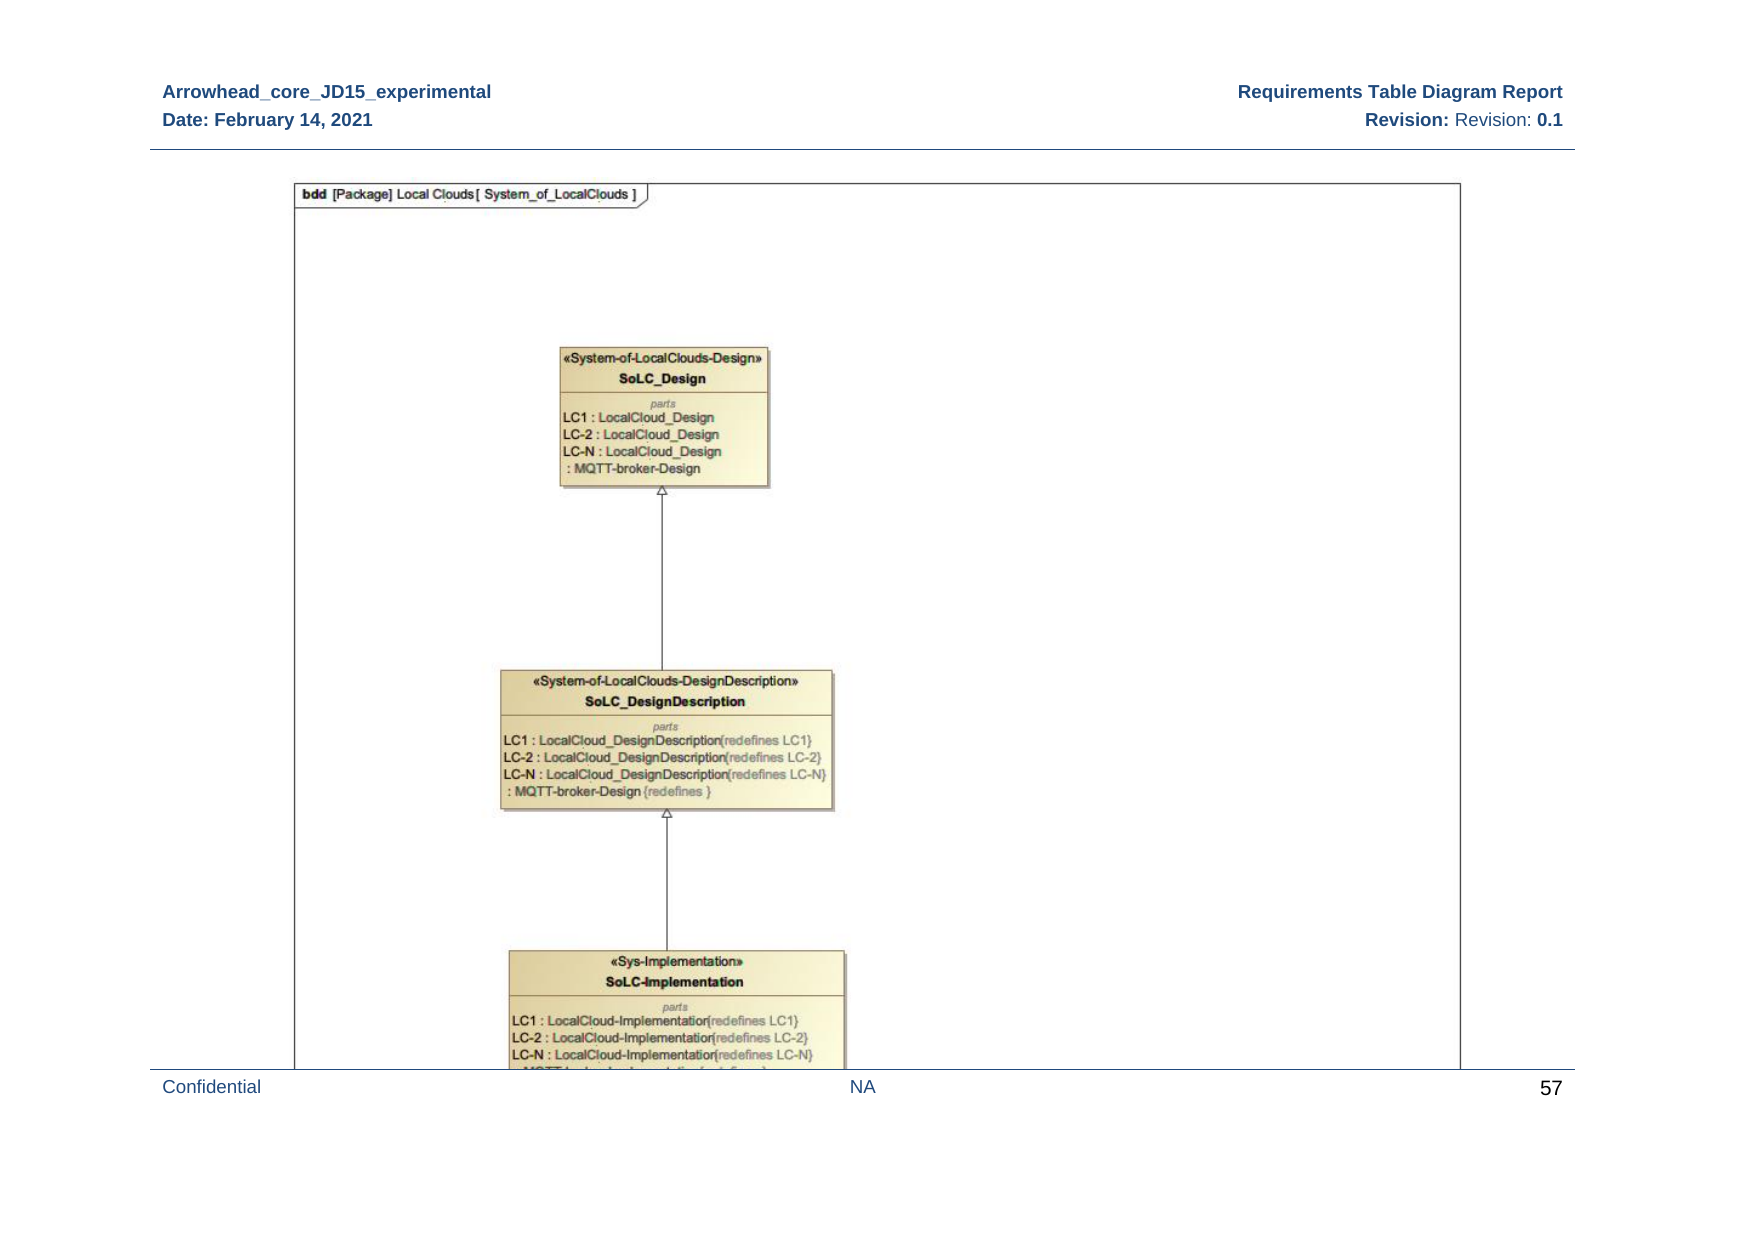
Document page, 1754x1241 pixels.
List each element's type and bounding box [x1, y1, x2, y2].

picture [288, 177, 1466, 1069]
